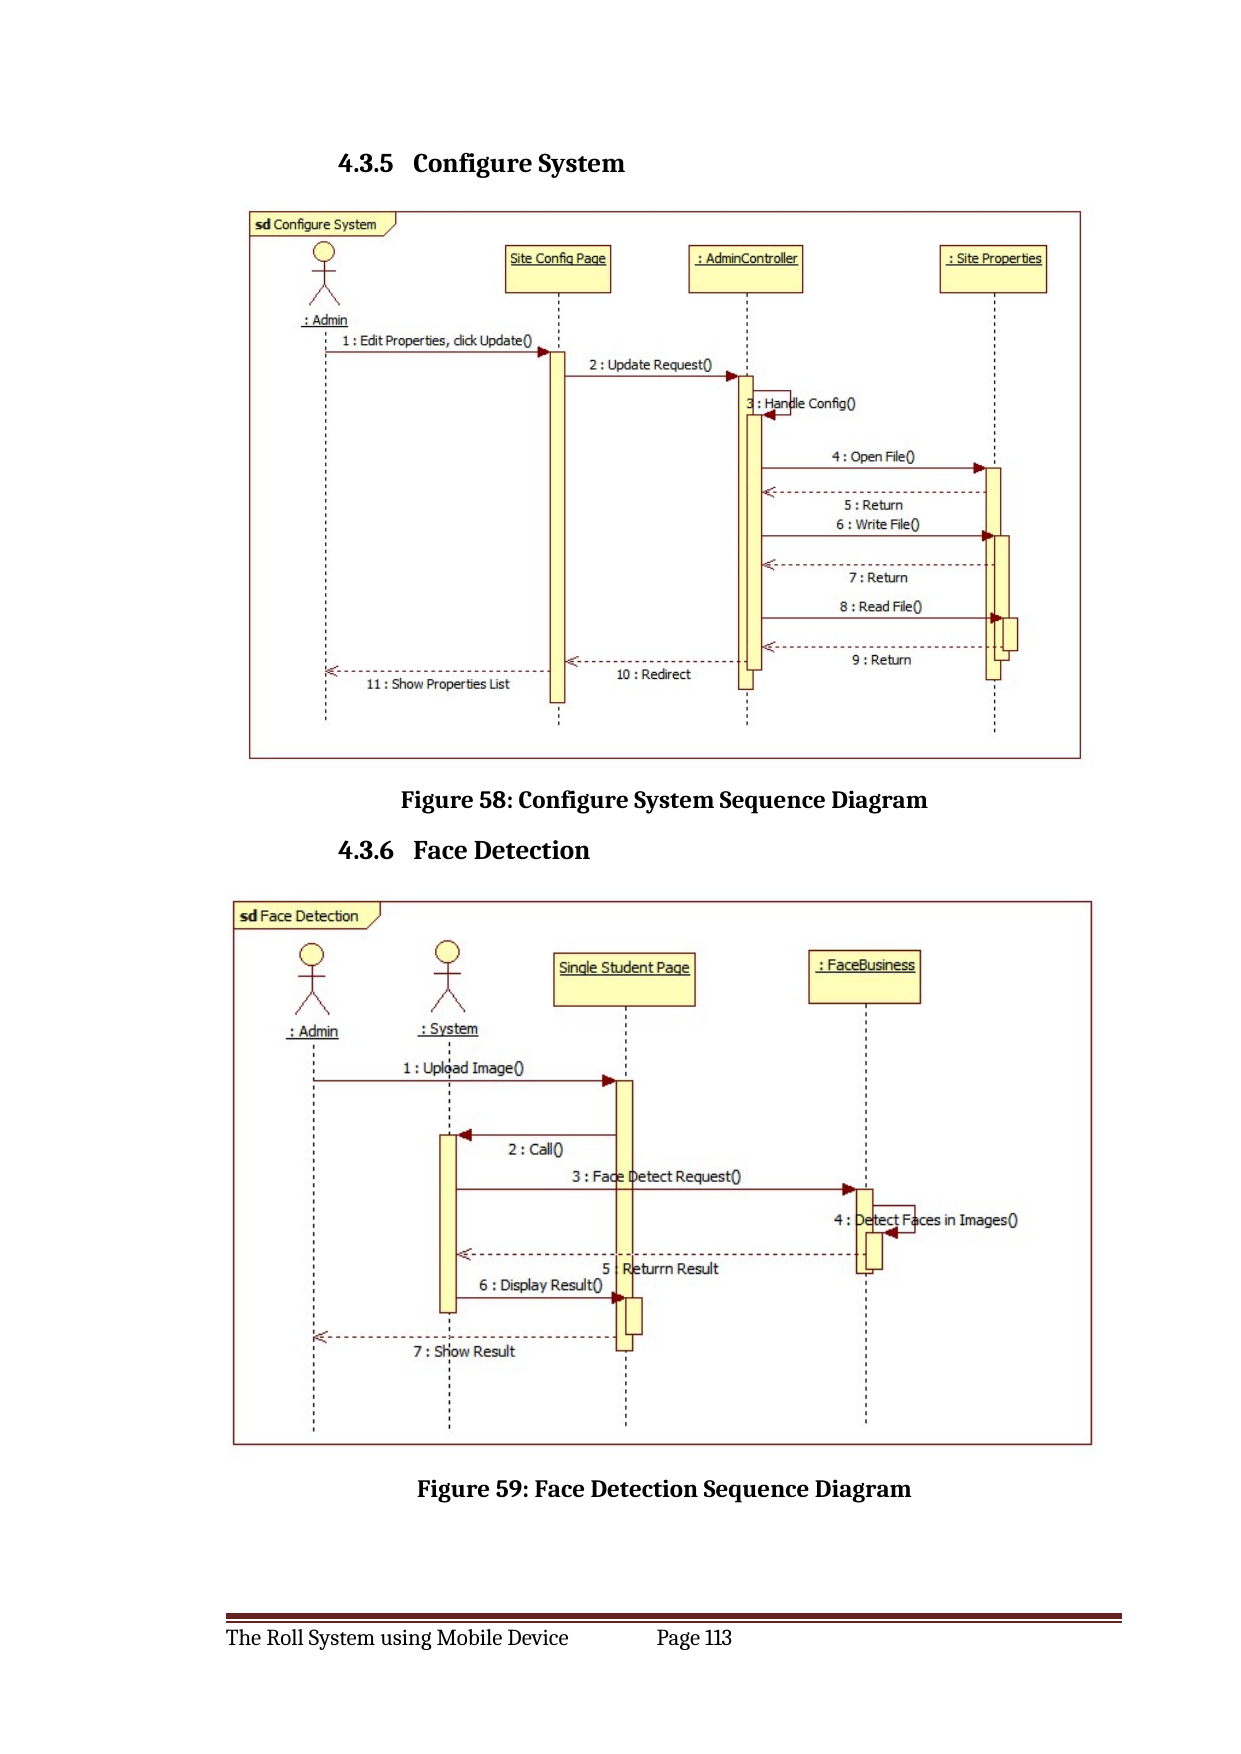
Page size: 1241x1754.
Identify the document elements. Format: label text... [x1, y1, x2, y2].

text Figure 58: Configure System Sequence Diagram [207, 786, 1122, 814]
picture [206, 874, 1118, 1471]
text Figure 59: Face Detection Sequence Diagram [207, 1475, 1122, 1504]
subtitle Face Detection [338, 835, 1122, 866]
subtitle Configure System [338, 148, 1122, 179]
picture [225, 187, 1104, 782]
